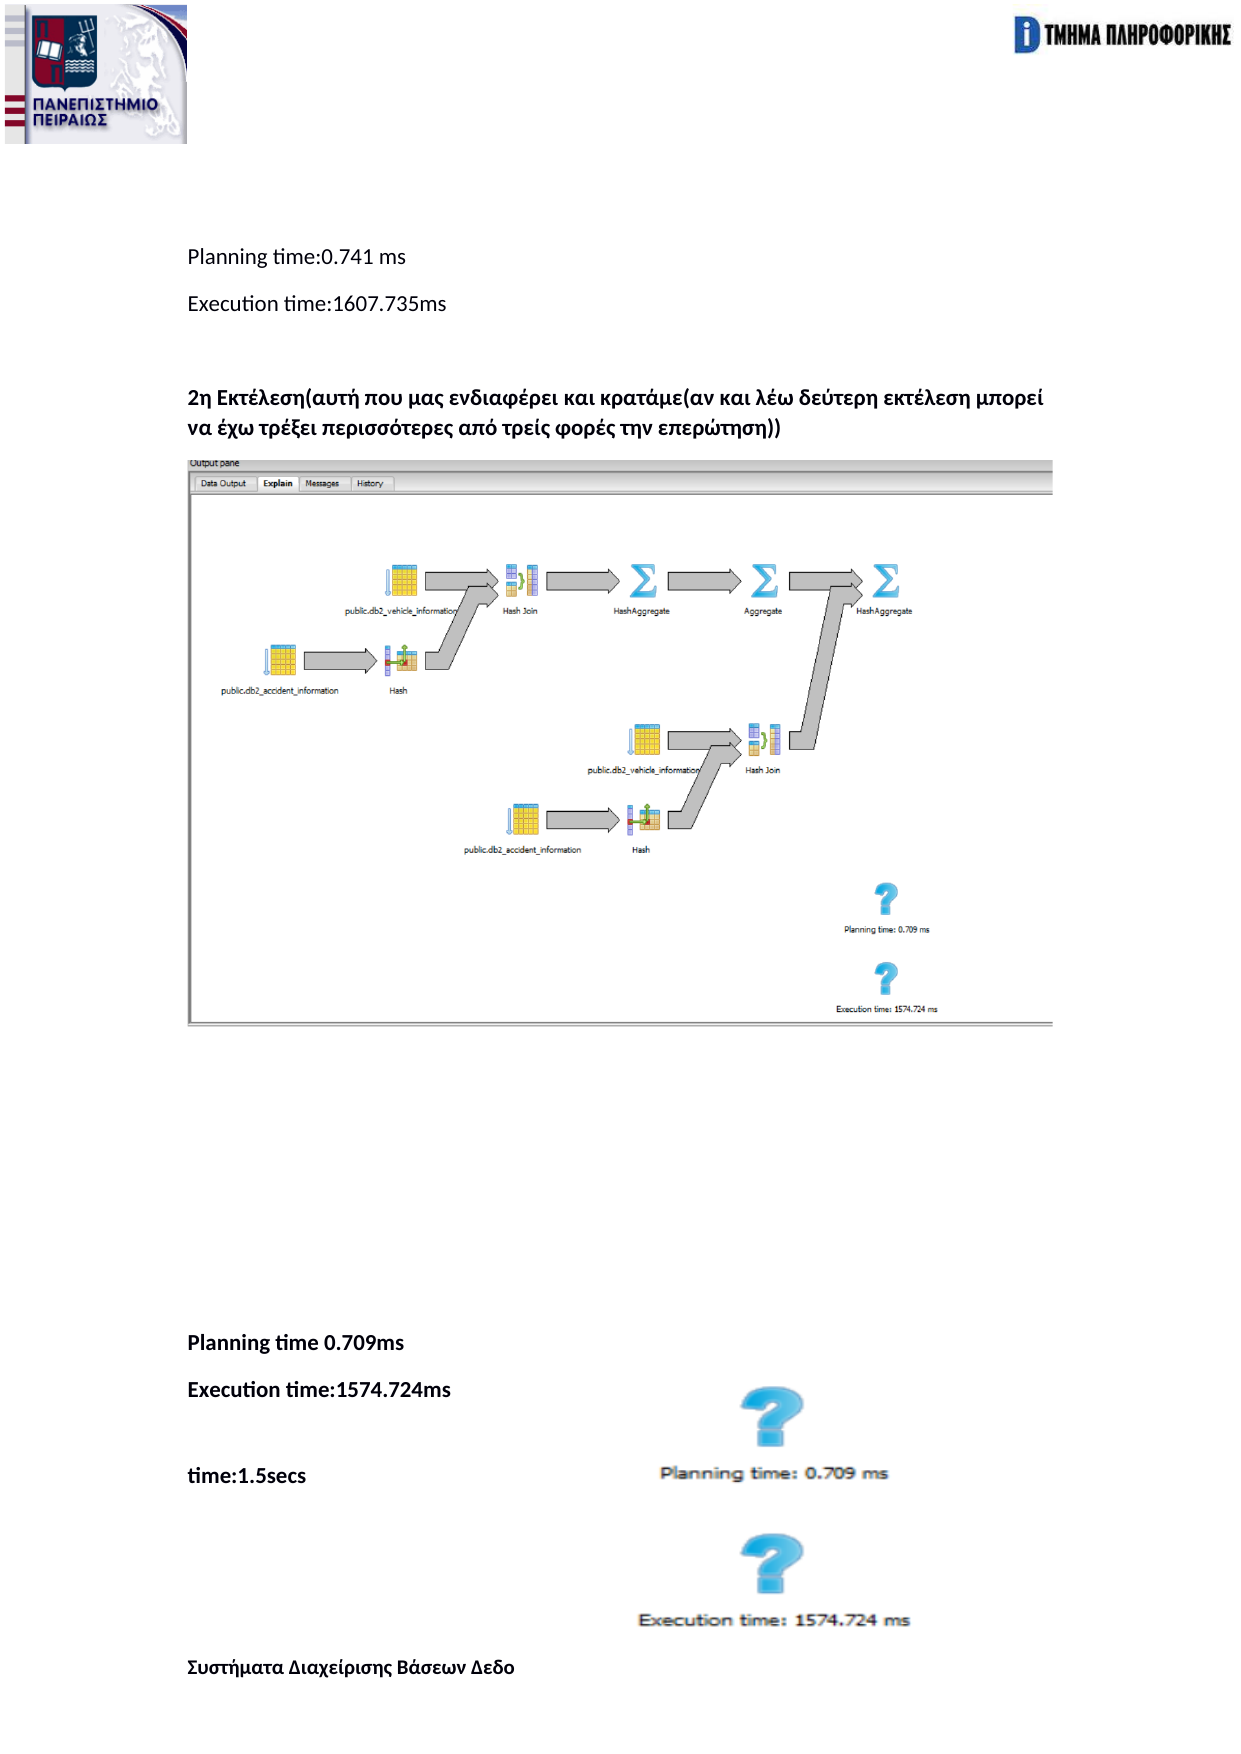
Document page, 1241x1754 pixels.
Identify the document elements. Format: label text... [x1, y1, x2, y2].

text Planning time:0.741 ms [187, 242, 1053, 270]
text Execution time:1607.735ms [187, 289, 1053, 317]
picture [514, 1314, 1053, 1703]
text time:1.5secs [187, 1461, 514, 1489]
text Execution time:1574.724ms [187, 1375, 514, 1403]
picture [1012, 4, 1234, 67]
picture [4, 4, 187, 144]
text Planning time 0.709ms [187, 1328, 514, 1356]
text 2η Εκτέλεση(αυτή που μας ενδιαφέρει και κρατάμε(αν και λέω δεύτερη εκτέλεση μπορεί να έχω τρέξει περισσότερες από τρείς φορές την επερώτηση)) [187, 383, 1053, 441]
picture [187, 460, 1053, 1027]
